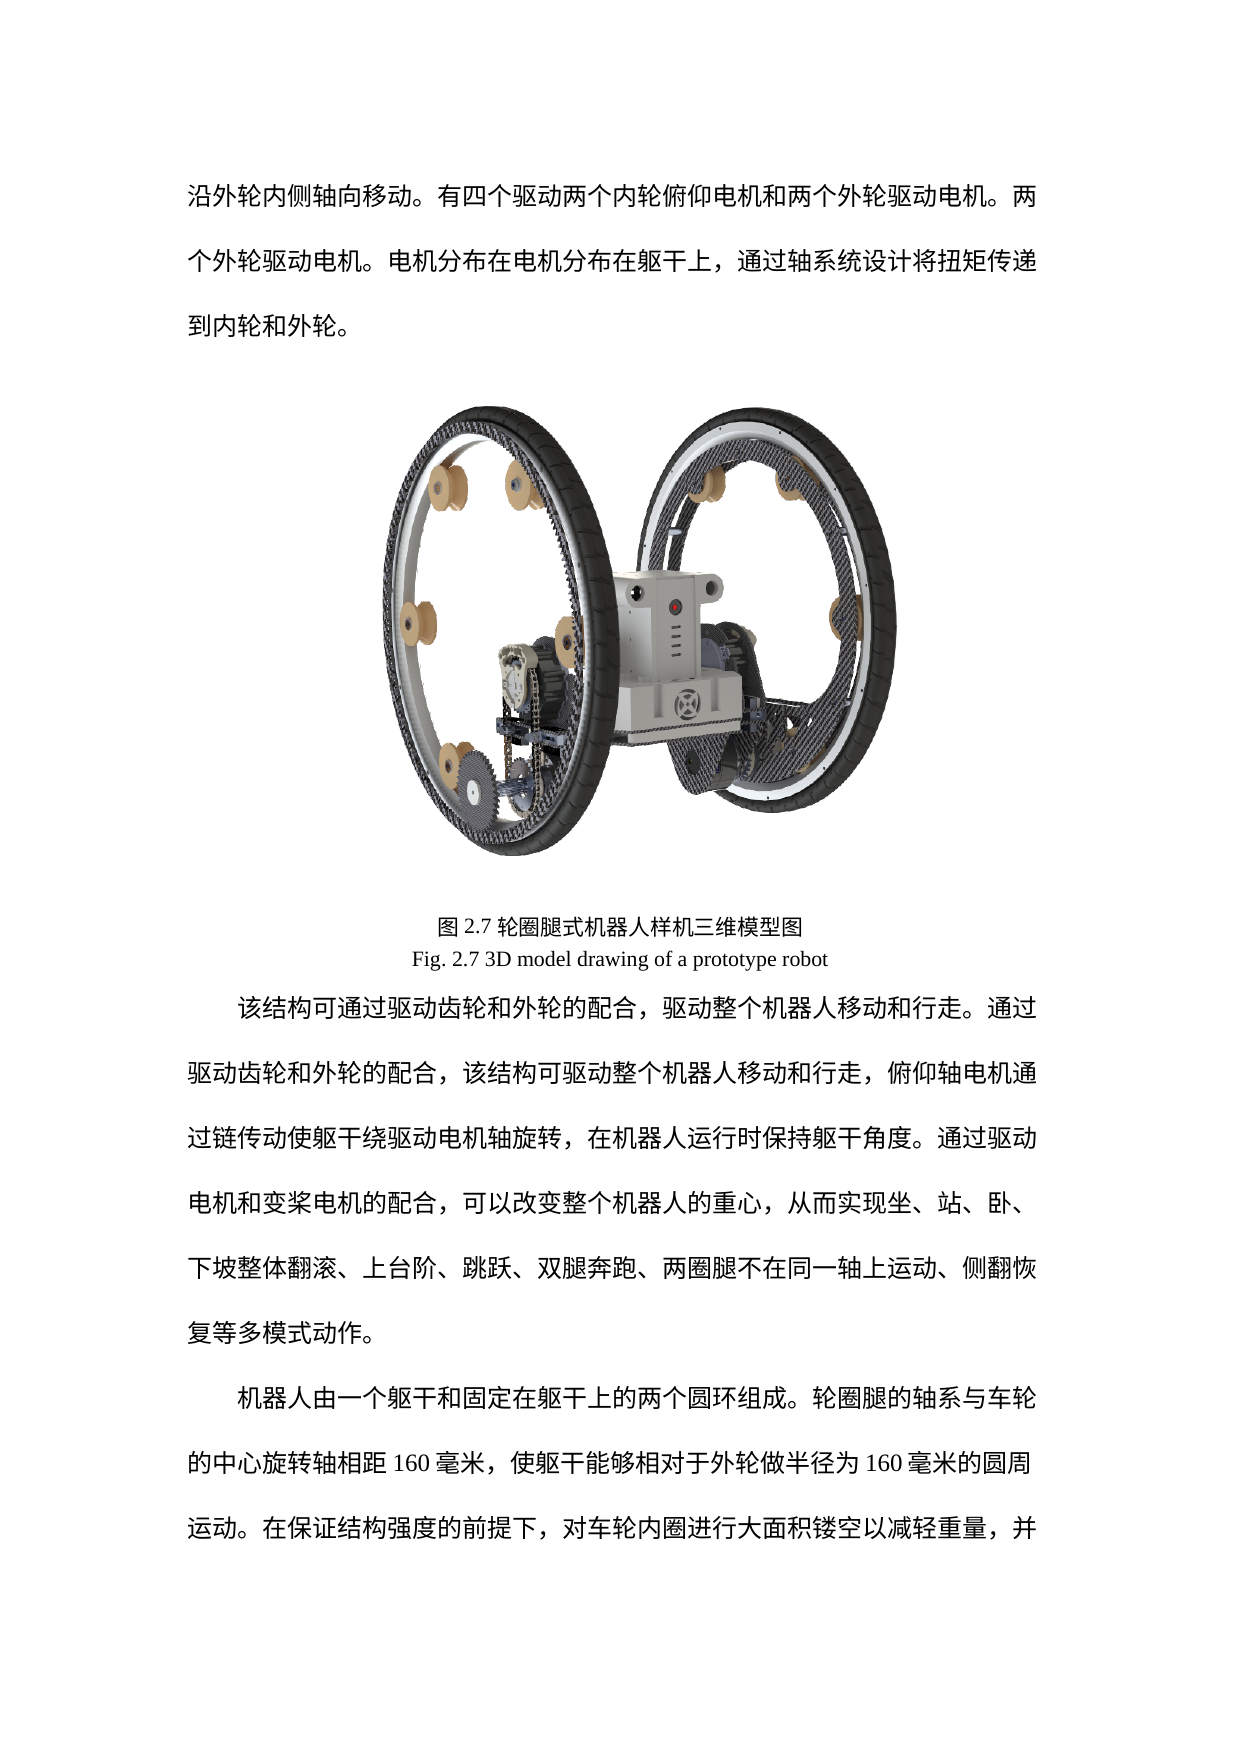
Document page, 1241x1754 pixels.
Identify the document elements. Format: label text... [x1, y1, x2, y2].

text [187, 162, 1053, 357]
text 该结构可通过驱动齿轮和外轮的配合，驱动整个机器人移动和行走。通过驱动齿轮和外轮的配合，该结构可驱动整个机器人移动和行走，俯仰轴电机通过链传动使躯干绕驱动电机轴旋转，在机器人运行时保持躯干角度。通过驱动电机和变桨电机的配合，可以改变整个机器人的重心，从而实现坐、站、卧、下坡整体翻滚、上台阶、跳跃、双腿奔跑、两圈腿不在同一轴上运动、侧翻恢复等多模式动作。 [187, 974, 1053, 1364]
text Fig. . 3D model drawing of a prototype robot [187, 942, 1053, 974]
picture [292, 357, 948, 881]
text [187, 1364, 1053, 1559]
